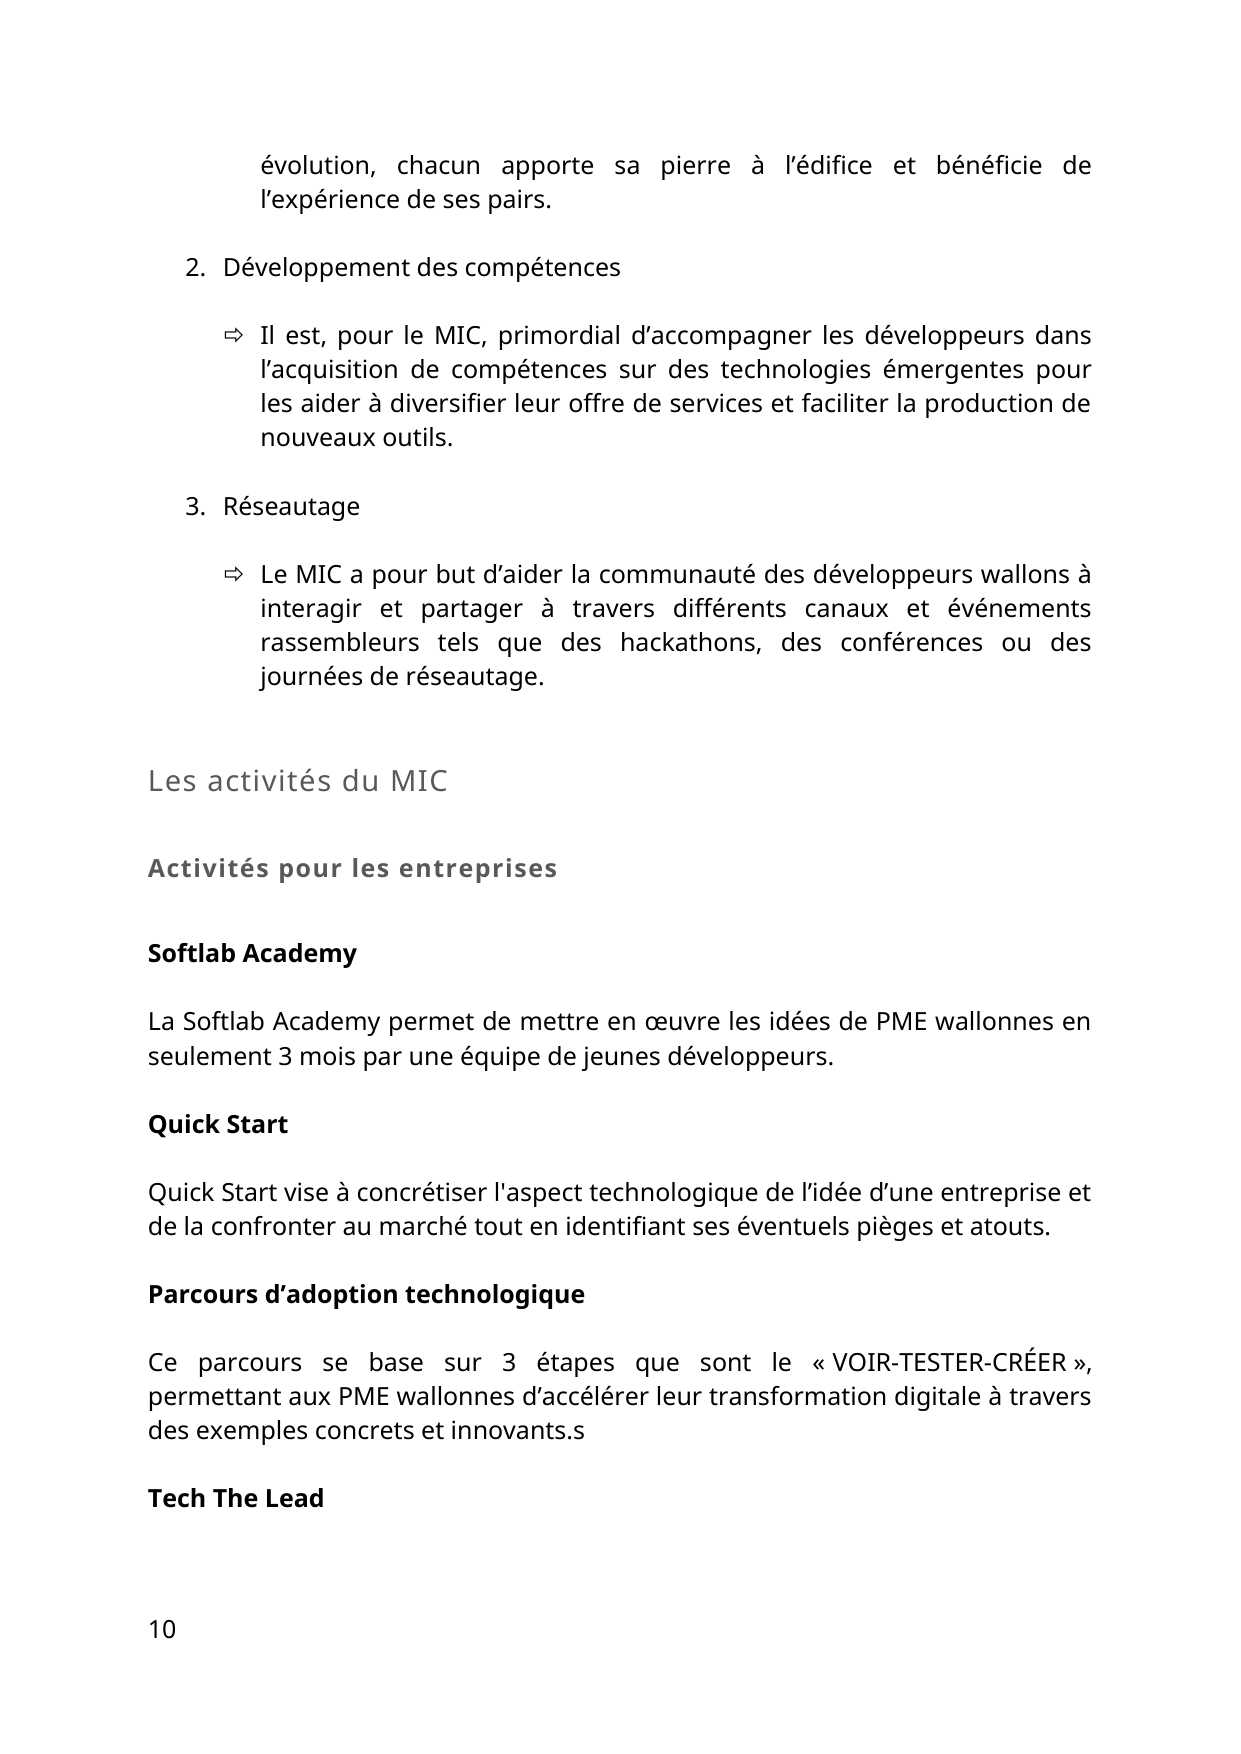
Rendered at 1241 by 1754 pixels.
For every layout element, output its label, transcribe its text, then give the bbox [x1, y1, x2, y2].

text Ce parcours se base sur 3 étapes que sont le « VOIR-TESTER-CRÉER », permettant aux PME wallonnes d’accélérer leur transformation digitale à travers des exemples concrets et innovants.s [148, 1345, 1093, 1447]
list Il est, pour le MIC, primordial d’accompagner les développeurs dans l’acquisition de compétences sur des technologies émergentes pour les aider à diversifier leur offre de services et faciliter la production de nouveaux outils. [223, 318, 1093, 454]
text Tech The Lead [148, 1481, 1093, 1515]
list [223, 148, 1093, 216]
subtitle Les activités du MIC [148, 761, 1093, 800]
text La Softlab Academy permet de mettre en œuvre les idées de PME wallonnes en seulement 3 mois par une équipe de jeunes développeurs. [148, 1004, 1093, 1072]
list Le MIC a pour but d’aider la communauté des développeurs wallons à interagir et partager à travers différents canaux et événements rassembleurs tels que des hackathons, des conférences ou des journées de réseautage. [223, 556, 1093, 693]
subtitle Activités pour les entreprises [148, 851, 1093, 885]
text Softlab Academy [148, 936, 1093, 970]
text Parcours d’adoption technologique [148, 1277, 1093, 1311]
text Quick Start [148, 1106, 1093, 1140]
list Réseautage [185, 488, 1093, 522]
text Quick Start vise à concrétiser l'aspect technologique de l’idée d’une entreprise et de la confronter au marché tout en identifiant ses éventuels pièges et atouts. [148, 1174, 1093, 1242]
list Développement des compétences [185, 250, 1093, 284]
